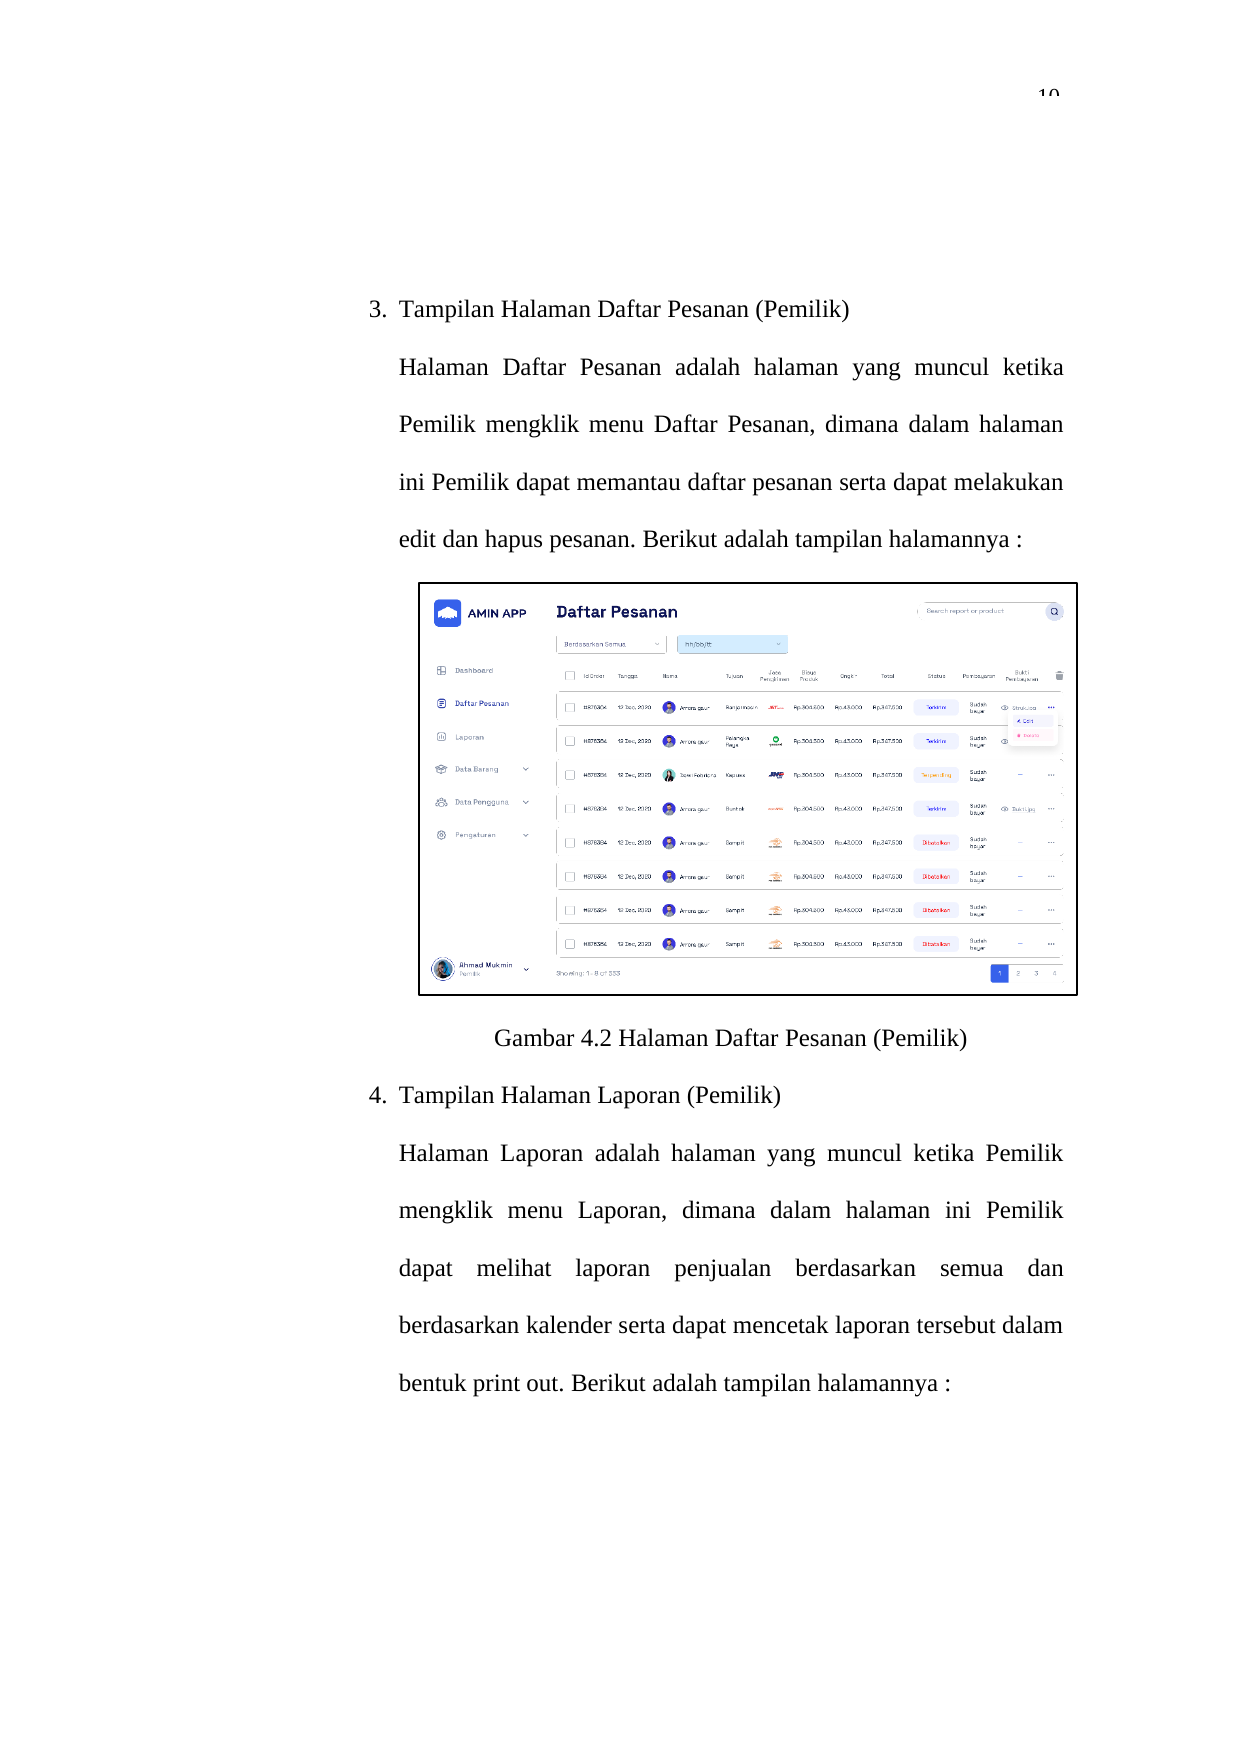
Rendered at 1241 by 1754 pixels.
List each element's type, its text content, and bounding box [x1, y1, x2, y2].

picture [431, 584, 1076, 994]
text Gambar 4.2 Halaman Daftar Pesanan (Pemilik) [494, 1023, 1176, 1051]
text Halaman Daftar Pesanan adalah halaman yang muncul ketika Pemilik mengklik menu Daftar Pesanan, dimana dalam halaman ini Pemilik dapat memantau daftar pesanan serta dapat melakukan edit dan hapus pesanan. Berikut adalah tampilan halamannya : [398, 352, 1064, 553]
text Halaman Laporan adalah halaman yang muncul ketika Pemilik mengklik menu Laporan, dimana dalam halaman ini Pemilik dapat melihat laporan penjualan berdasarkan semua dan berdasarkan kalender serta dapat mencetak laporan tersebut dalam bentuk print out. Berikut adalah tampilan halamannya : [398, 1138, 1064, 1396]
list Tampilan Halaman Daftar Pesanan (Pemilik) [369, 294, 1176, 323]
list Tampilan Halaman Laporan (Pemilik) [369, 1080, 1176, 1109]
